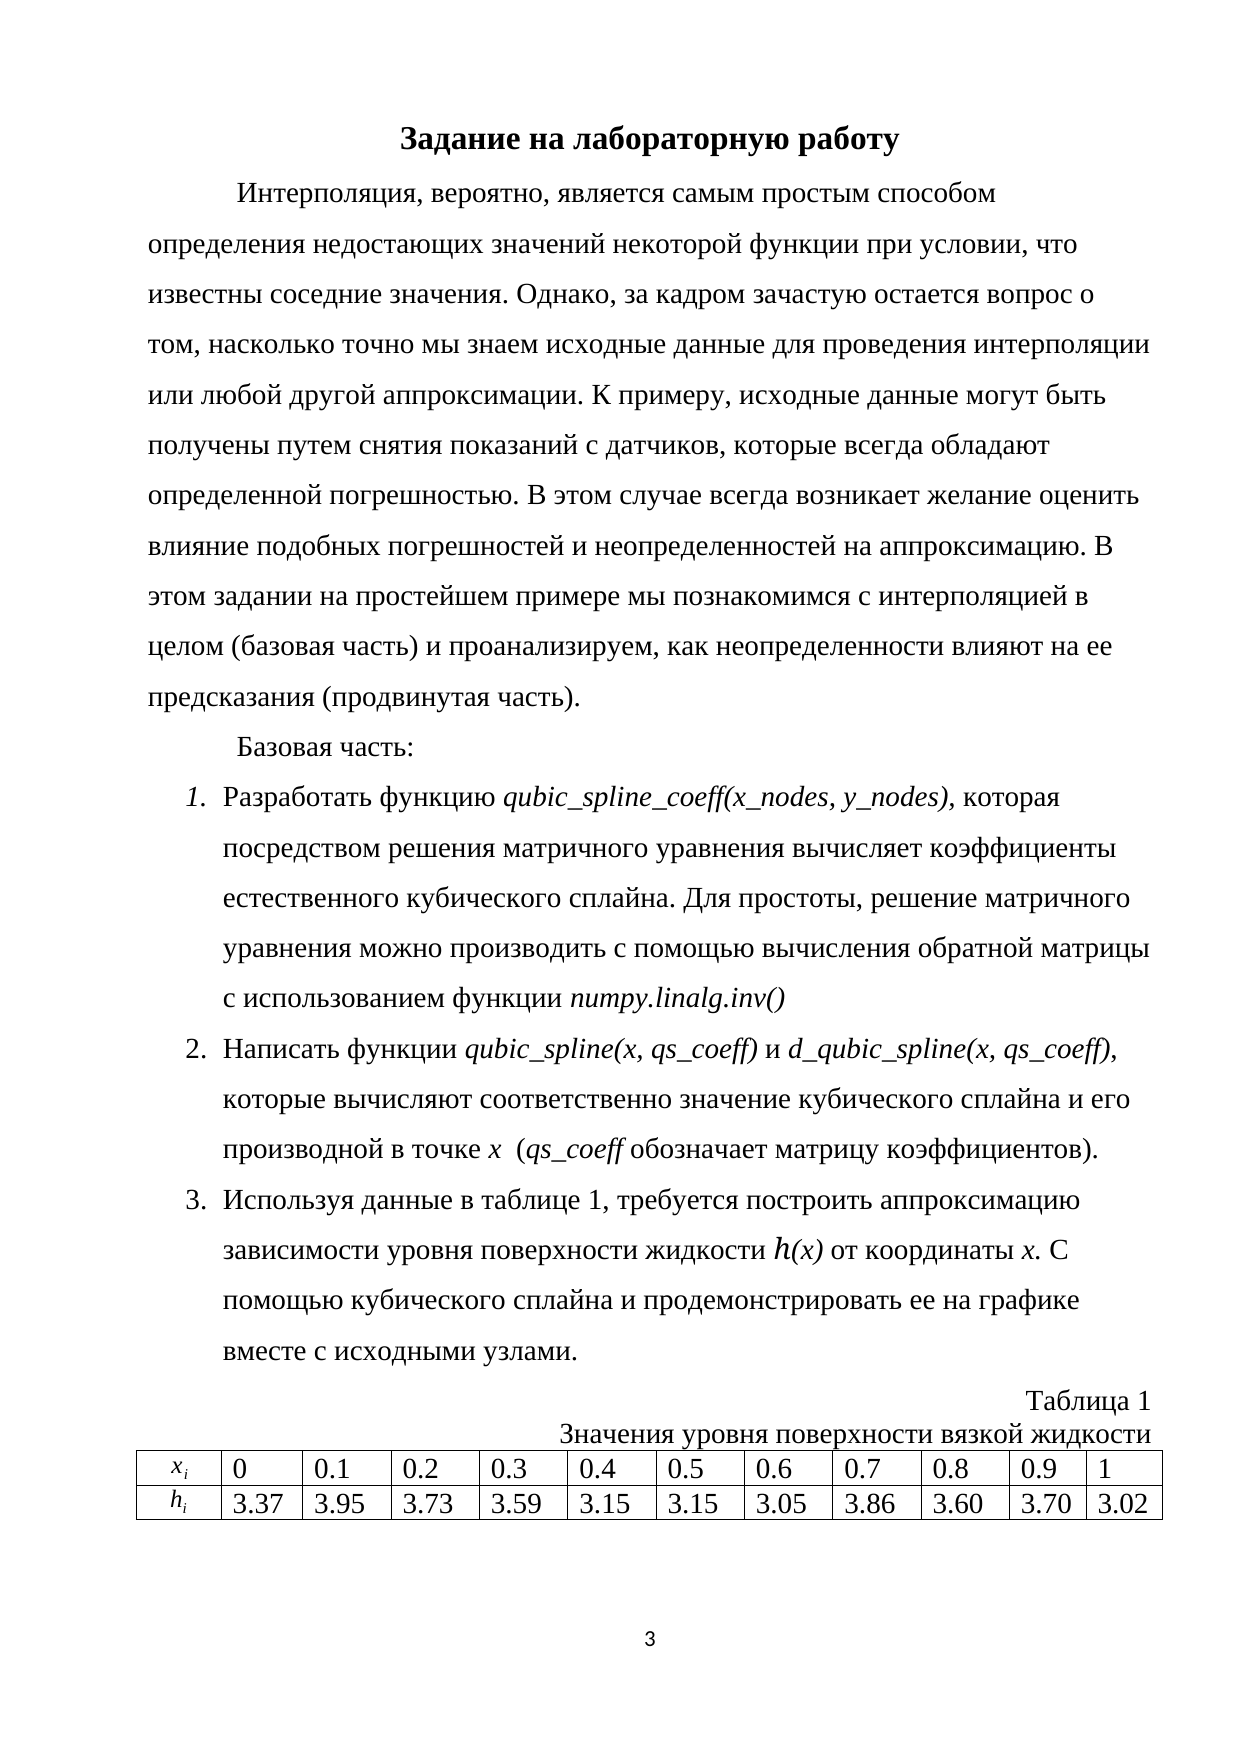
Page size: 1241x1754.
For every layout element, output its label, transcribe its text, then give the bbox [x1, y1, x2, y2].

text Таблица 1 [148, 1383, 1152, 1417]
list Написать функции qubic_spline(x, qs_coeff) и d_qubic_spline(x, qs_coeff), которые вычисляют соответственно значение кубического сплайна и его производной в точке x (qs_coeff обозначает матрицу коэффициентов). [185, 1031, 1152, 1165]
table_cell 3.15 [568, 1486, 656, 1519]
table_header 0.3 [480, 1451, 567, 1485]
table_header 0.4 [568, 1451, 656, 1485]
table_cell 3.15 [657, 1486, 744, 1519]
text Интерполяция, вероятно, является самым простым способом определения недостающих значений некоторой функции при условии, что известны соседние значения. Однако, за кадром зачастую остается вопрос о том, насколько точно мы знаем исходные данные для проведения интерполяции или любой другой аппроксимации. К примеру, исходные данные могут быть получены путем снятия показаний с датчиков, которые всегда обладают определенной погрешностью. В этом случае всегда возникает желание оценить влияние подобных погрешностей и неопределенностей на аппроксимацию. В этом задании на простейшем примере мы познакомимся с интерполяцией в целом (базовая часть) и проанализируем, как неопределенности влияют на ее предсказания (продвинутая часть). [148, 176, 1152, 712]
table_cell 3.95 [303, 1486, 391, 1519]
text Значения уровня поверхности вязкой жидкости [148, 1417, 1152, 1450]
table_header 0.9 [1010, 1451, 1086, 1485]
table_cell 3.73 [392, 1486, 479, 1519]
table_cell 3.02 [1087, 1486, 1162, 1519]
table_header 0.7 [833, 1451, 921, 1485]
table_cell 3.05 [745, 1486, 832, 1519]
table_header 0.1 [303, 1451, 391, 1485]
table_header [137, 1451, 221, 1485]
table_header 0.2 [392, 1451, 479, 1485]
table_header 1 [1087, 1451, 1162, 1485]
table_header 0.5 [657, 1451, 744, 1485]
list Разработать функцию qubic_spline_coeff(x_nodes, y_nodes), которая посредством решения матричного уравнения вычисляет коэффициенты естественного кубического сплайна. Для простоты, решение матричного уравнения можно производить с помощью вычисления обратной матрицы с использованием функции numpy.linalg.inv() [185, 779, 1152, 1014]
table_cell [137, 1486, 221, 1519]
table_cell 3.86 [833, 1486, 921, 1519]
subtitle Задание на лабораторную работу [148, 118, 1152, 156]
table_header 0.6 [745, 1451, 832, 1485]
list Используя данные в таблице 1, требуется построить аппроксимацию зависимости уровня поверхности жидкости ℎ(x) от координаты x. C помощью кубического сплайна и продемонстрировать ее на графике вместе с исходными узлами. [185, 1182, 1152, 1366]
table_cell 3.60 [922, 1486, 1009, 1519]
text Базовая часть: [148, 729, 1152, 763]
table_header 0 [222, 1451, 302, 1485]
table_header 0.8 [922, 1451, 1009, 1485]
table_cell 3.70 [1010, 1486, 1086, 1519]
table_cell 3.59 [480, 1486, 567, 1519]
table_cell 3.37 [222, 1486, 302, 1519]
